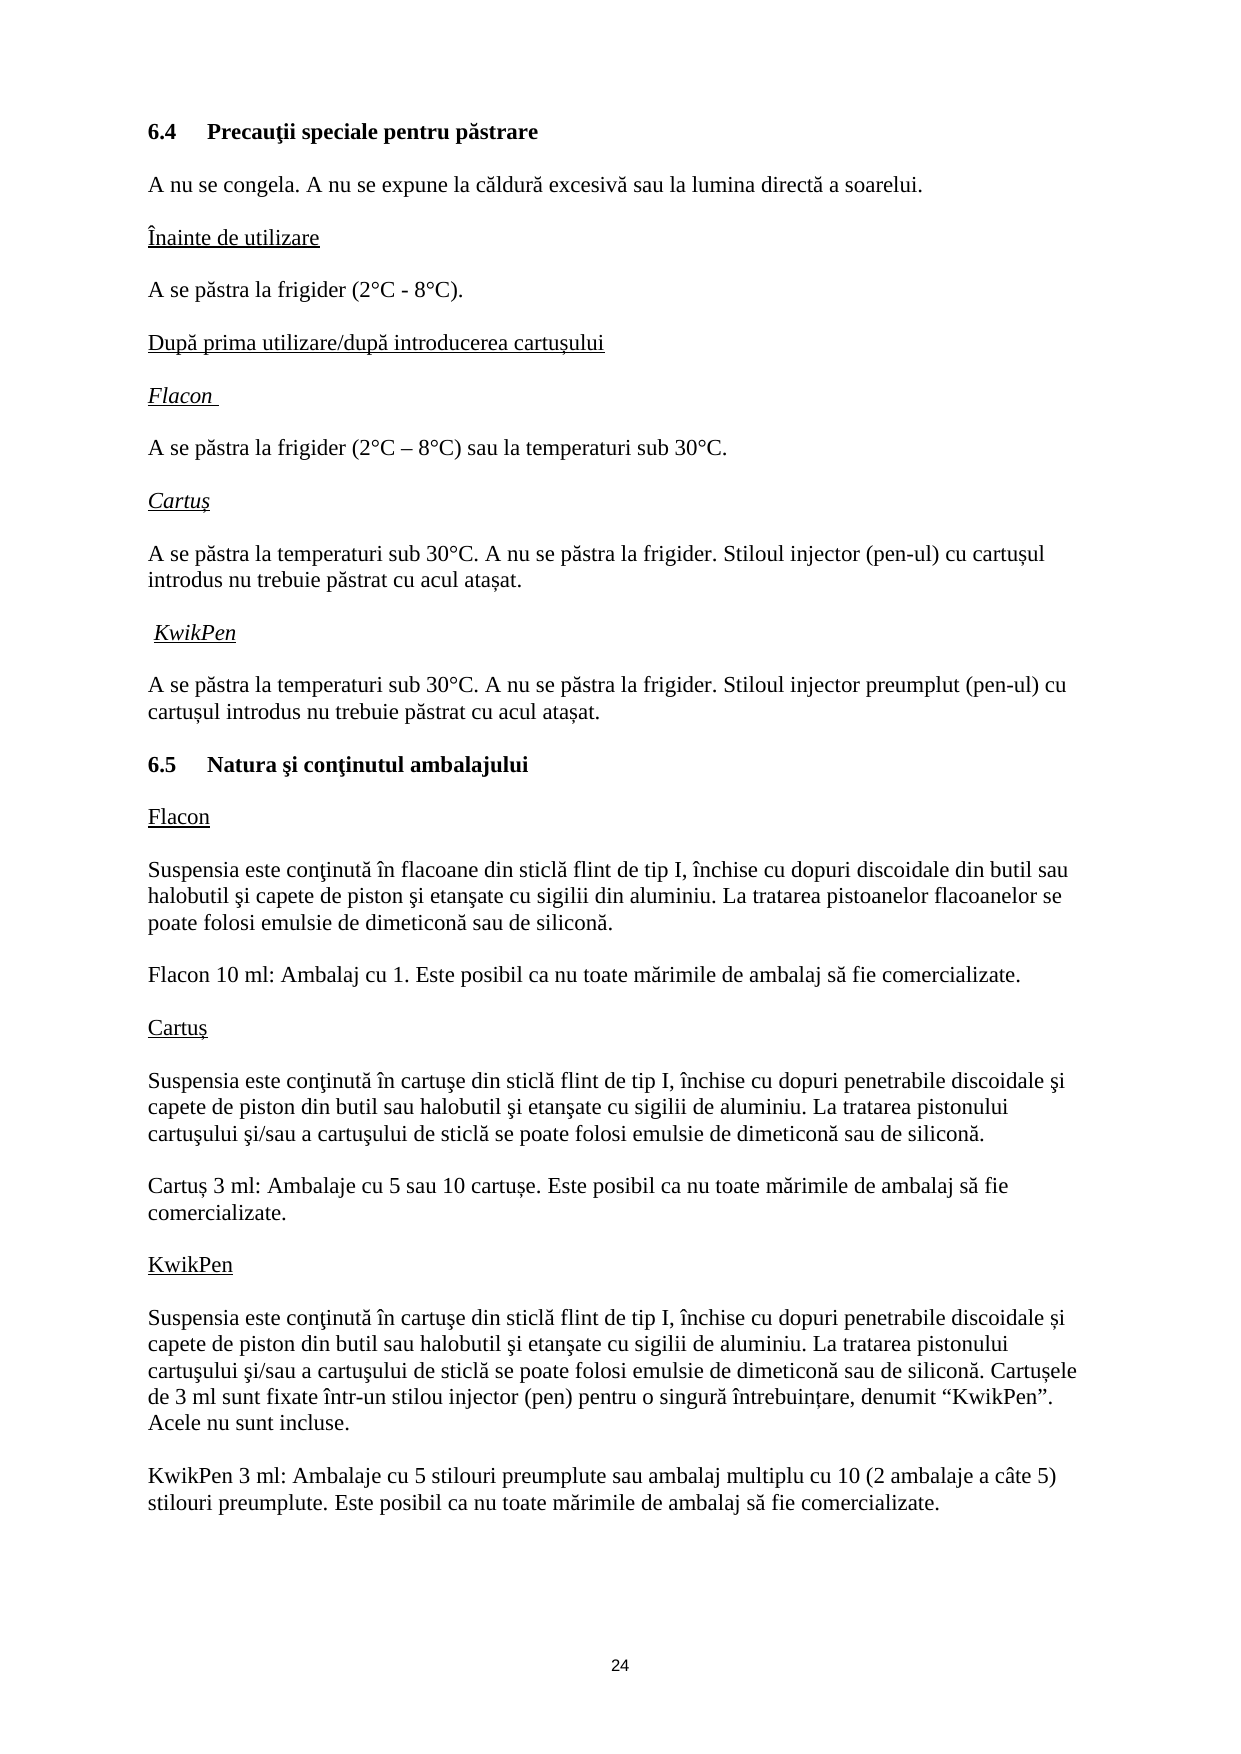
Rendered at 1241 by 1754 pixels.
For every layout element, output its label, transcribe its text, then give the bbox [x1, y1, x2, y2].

text A nu se congela. A nu se expune la căldură excesivă sau la lumina directă a soarelui. [148, 171, 1092, 197]
text KwikPen [148, 1251, 1092, 1278]
text Suspensia este conţinută în cartuşe din sticlă flint de tip I, închise cu dopuri penetrabile discoidale şi capete de piston din butil sau halobutil şi etanşate cu sigilii de aluminiu. La tratarea pistonului cartuşului şi/sau a cartuşului de sticlă se poate folosi emulsie de dimeticonă sau de siliconă. [148, 1067, 1092, 1146]
text A se păstra la frigider ( – ) sau la temperaturi sub . [148, 434, 1092, 461]
text 6.4 Precauţii speciale pentru păstrare [148, 118, 1092, 144]
text A se păstra la temperaturi sub . A nu se păstra la frigider. Stiloul injector preumplut (pen-ul) cu cartușul introdus nu trebuie păstrat cu acul atașat. [148, 672, 1091, 724]
text 6.5 Natura şi conţinutul ambalajului [148, 751, 1092, 777]
text KwikPen [148, 619, 1092, 645]
text A se păstra la frigider ( - ). [148, 276, 1092, 303]
text KwikPen 3 ml: Ambalaje cu 5 stilouri preumplute sau ambalaj multiplu cu 10 (2 ambalaje a câte 5) stilouri preumplute. Este posibil ca nu toate mărimile de ambalaj să fie comercializate. [148, 1462, 1091, 1515]
text Flacon [148, 382, 1092, 408]
text Flacon [148, 803, 1092, 830]
text Cartuș 3 ml: Ambalaje cu 5 sau 10 cartușe. Este posibil ca nu toate mărimile de ambalaj să fie comercializate. [148, 1172, 1091, 1225]
text După prima utilizare/după introducerea cartușului [148, 329, 1092, 355]
text A se păstra la temperaturi sub . A nu se păstra la frigider. Stiloul injector (pen-ul) cu cartușul introdus nu trebuie păstrat cu acul atașat. [148, 540, 1091, 592]
text Suspensia este conţinută în cartuşe din sticlă flint de tip I, închise cu dopuri penetrabile discoidale și capete de piston din butil sau halobutil şi etanşate cu sigilii de aluminiu. La tratarea pistonului cartuşului şi/sau a cartuşului de sticlă se poate folosi emulsie de dimeticonă sau de siliconă. Cartușele de 3 ml sunt fixate într-un stilou injector (pen) pentru o singură întrebuințare, denumit “KwikPen”. Acele nu sunt incluse. [148, 1304, 1092, 1436]
text Suspensia este conţinută în flacoane din sticlă flint de tip I, închise cu dopuri discoidale din butil sau halobutil şi capete de piston şi etanşate cu sigilii din aluminiu. La tratarea pistoanelor flacoanelor se poate folosi emulsie de dimeticonă sau de siliconă. [148, 856, 1092, 935]
text Cartuș [148, 487, 1091, 513]
text Înainte de utilizare [148, 223, 1092, 250]
text Flacon 10 ml: Ambalaj cu 1. Este posibil ca nu toate mărimile de ambalaj să fie comercializate. [148, 961, 1092, 988]
text Cartuș [148, 1014, 1091, 1041]
